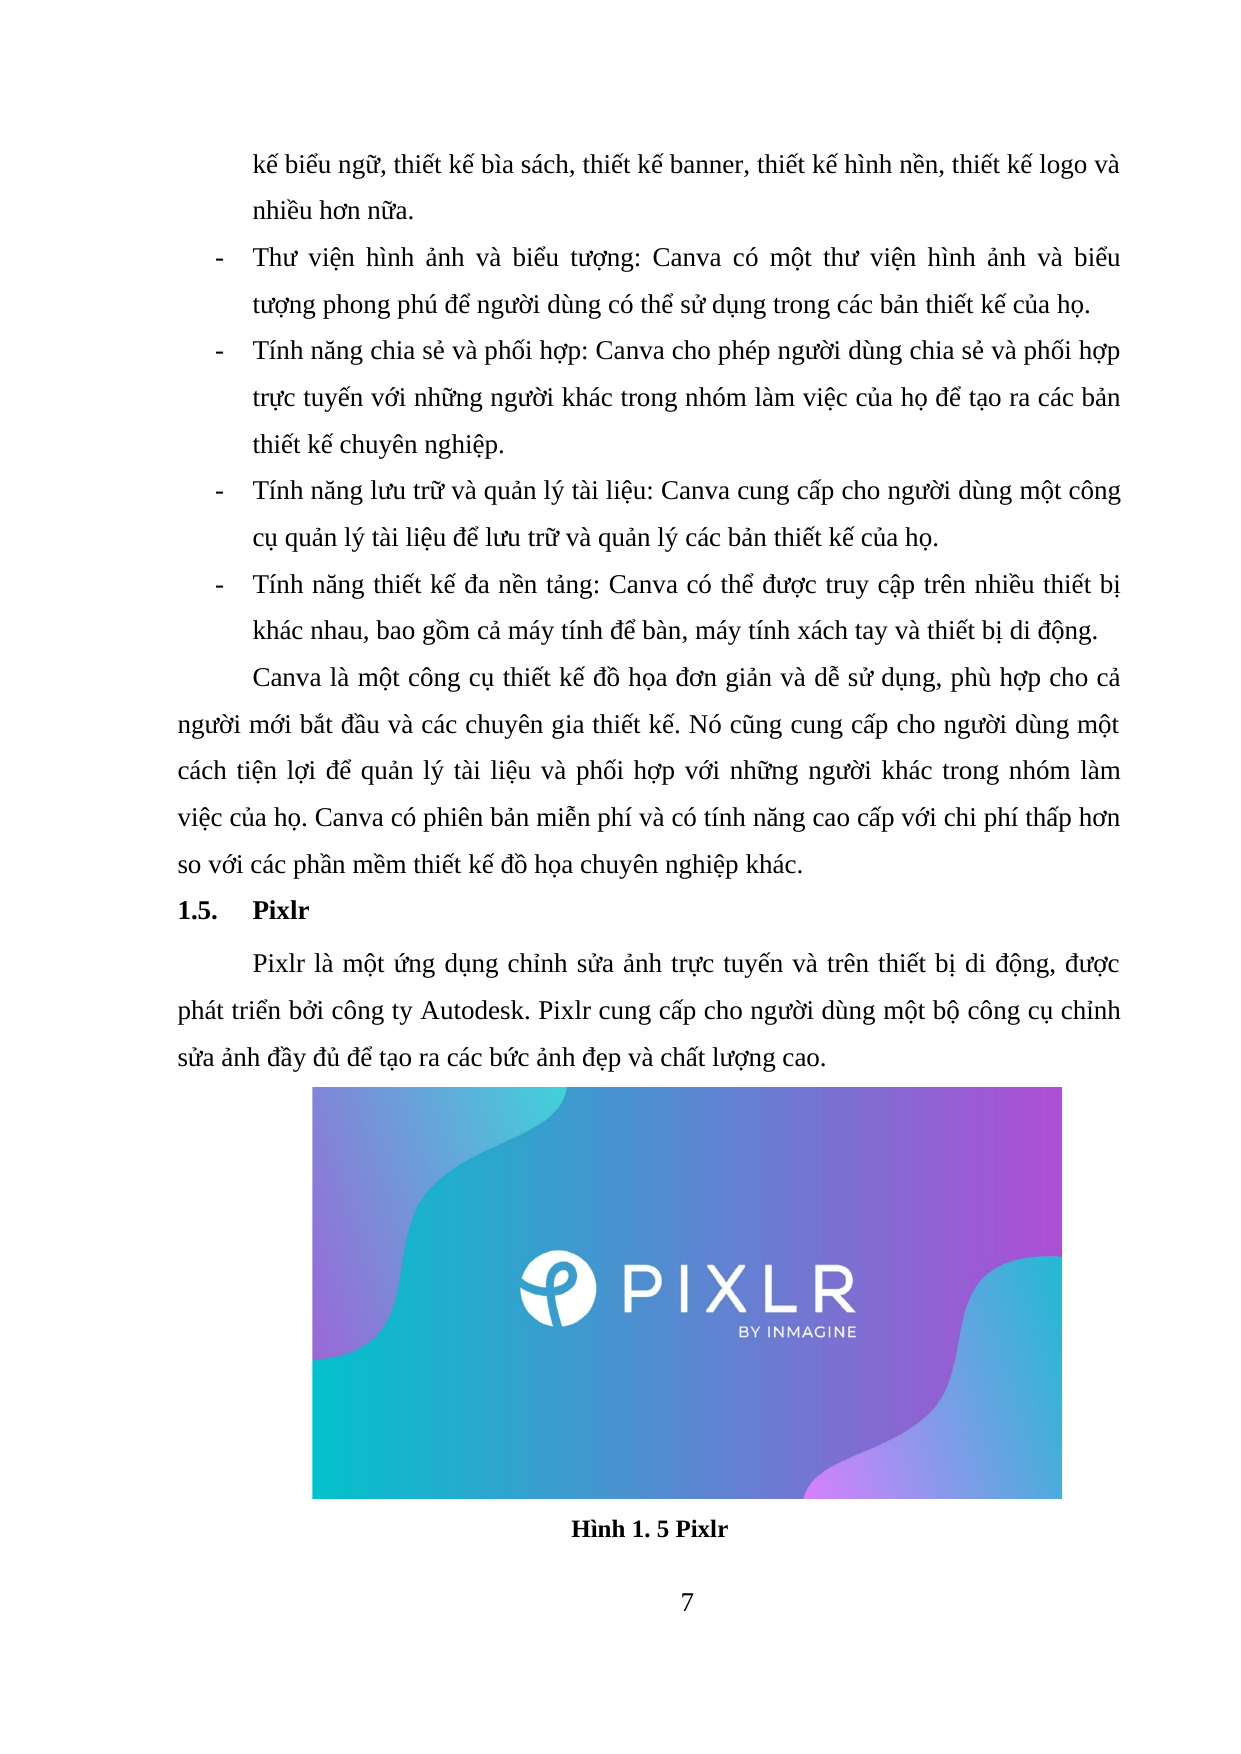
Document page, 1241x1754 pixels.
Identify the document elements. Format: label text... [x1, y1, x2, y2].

text Pixlr là một ứng dụng chỉnh sửa ảnh trực tuyến và trên thiết bị di động, được phát triển bởi công ty Autodesk. Pixlr cung cấp cho người dùng một bộ công cụ chỉnh sửa ảnh đầy đủ để tạo ra các bức ảnh đẹp và chất lượng cao. [177, 947, 1122, 1072]
list Tính năng thiết kế đa nền tảng: Canva có thể được truy cập trên nhiều thiết bị khác nhau, bao gồm cả máy tính để bàn, máy tính xách tay và thiết bị di động. [215, 568, 1122, 646]
list Tính năng chia sẻ và phối hợp: Canva cho phép người dùng chia sẻ và phối hợp trực tuyến với những người khác trong nhóm làm việc của họ để tạo ra các bản thiết kế chuyên nghiệp. [215, 334, 1122, 459]
picture [312, 1087, 1063, 1499]
text Hình 1. 5 Pixlr [177, 1514, 1122, 1543]
list Tính năng lưu trữ và quản lý tài liệu: Canva cung cấp cho người dùng một công cụ quản lý tài liệu để lưu trữ và quản lý các bản thiết kế của họ. [215, 474, 1122, 552]
subtitle Pixlr [177, 894, 1122, 926]
list Thư viện hình ảnh và biểu tượng: Canva có một thư viện hình ảnh và biểu tượng phong phú để người dùng có thể sử dụng trong các bản thiết kế của họ. [215, 241, 1122, 319]
text Canva là một công cụ thiết kế đồ họa đơn giản và dễ sử dụng, phù hợp cho cả người mới bắt đầu và các chuyên gia thiết kế. Nó cũng cung cấp cho người dùng một cách tiện lợi để quản lý tài liệu và phối hợp với những người khác trong nhóm làm việc của họ. Canva có phiên bản miễn phí và có tính năng cao cấp với chi phí thấp hơn so với các phần mềm thiết kế đồ họa chuyên nghiệp khác. [177, 661, 1122, 879]
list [215, 148, 1122, 226]
